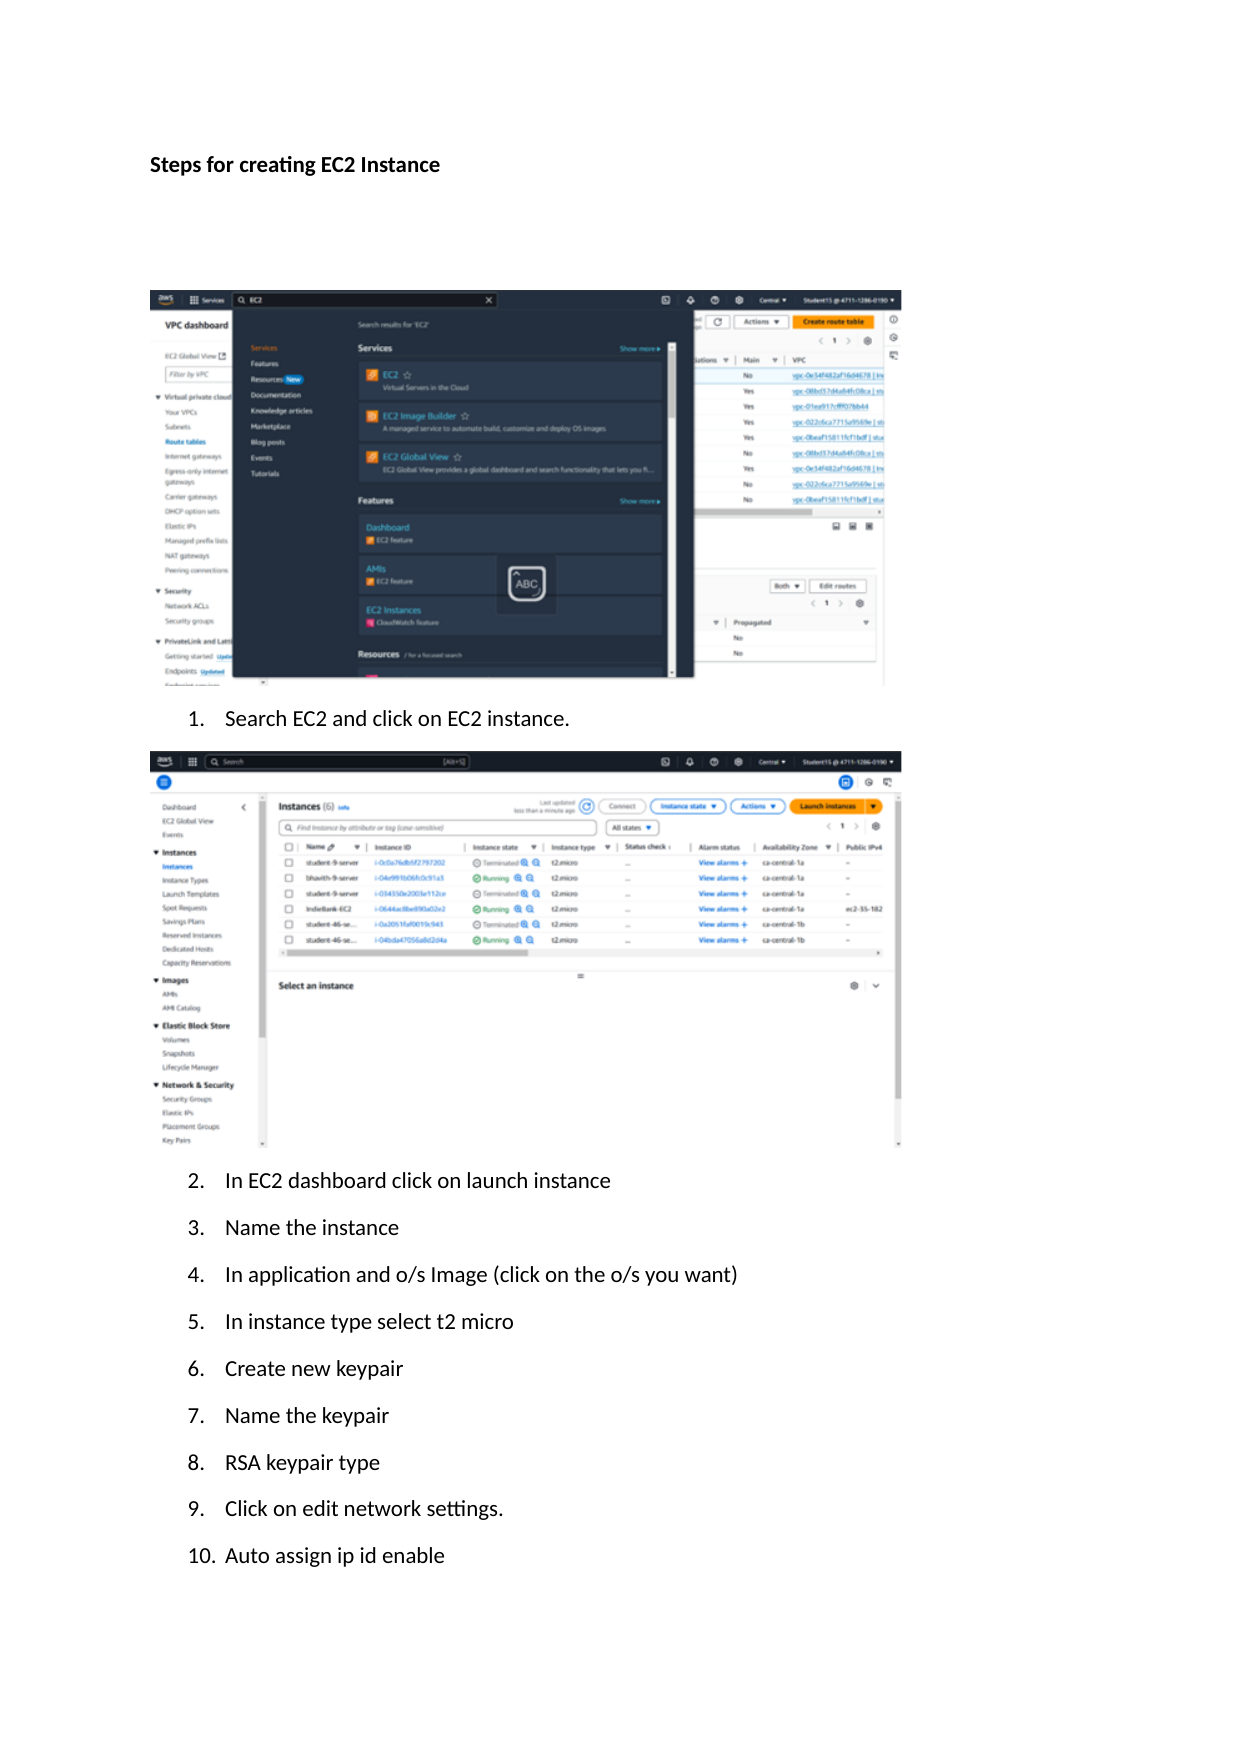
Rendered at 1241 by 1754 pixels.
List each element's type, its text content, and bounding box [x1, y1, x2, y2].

list Search EC2 and click on EC2 instance. [187, 704, 1090, 732]
picture [150, 751, 902, 1148]
list RSA keypair type [187, 1448, 1090, 1476]
list Click on edit network settings. [187, 1494, 1090, 1523]
list Name the instance [187, 1213, 1090, 1241]
list Create new keypair [187, 1354, 1090, 1382]
picture [150, 290, 902, 686]
list In application and o/s Image (click on the o/s you want) [187, 1260, 1090, 1288]
list In instance type select t2 micro [187, 1307, 1090, 1335]
list In EC2 dashboard click on launch instance [187, 1166, 1090, 1194]
list Auto assign ip id enable [187, 1541, 1090, 1569]
list Name the keypair [187, 1401, 1090, 1429]
text Steps for creating EC2 Instance [150, 150, 1090, 178]
